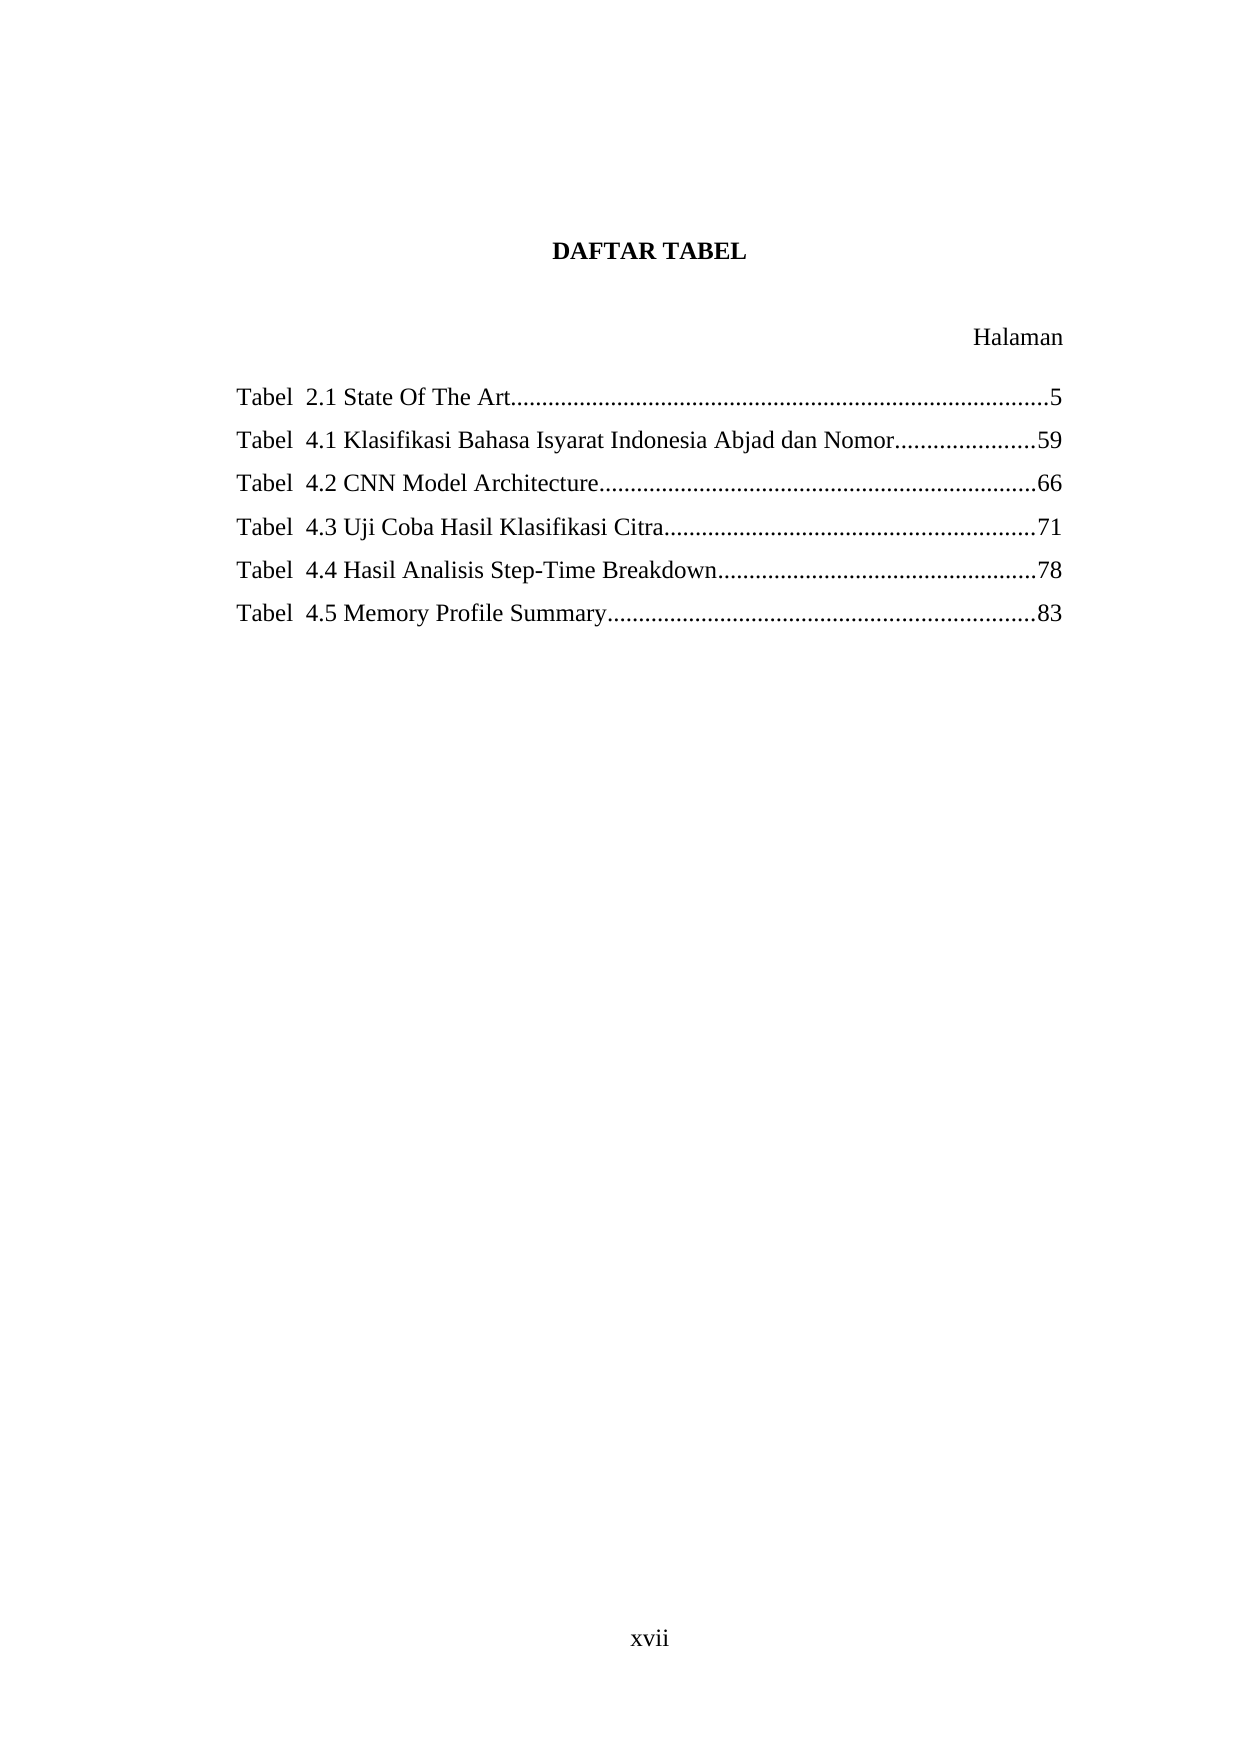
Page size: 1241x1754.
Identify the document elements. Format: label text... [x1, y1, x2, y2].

text Tabel 2.1 State Of The Art 5 [236, 382, 1063, 411]
text Tabel 4.4 Hasil Analisis Step-Time Breakdown 78 [236, 555, 1063, 583]
text Tabel 4.2 CNN Model Architecture 66 [236, 468, 1063, 497]
text Halaman [236, 322, 1063, 351]
text Tabel 4.5 Memory Profile Summary 83 [236, 598, 1063, 627]
subtitle DAFTAR TABEL [236, 236, 1063, 265]
text Tabel 4.1 Klasifikasi Bahasa Isyarat Indonesia Abjad dan Nomor 59 [236, 425, 1063, 454]
text Tabel 4.3 Uji Coba Hasil Klasifikasi Citra 71 [236, 512, 1063, 540]
